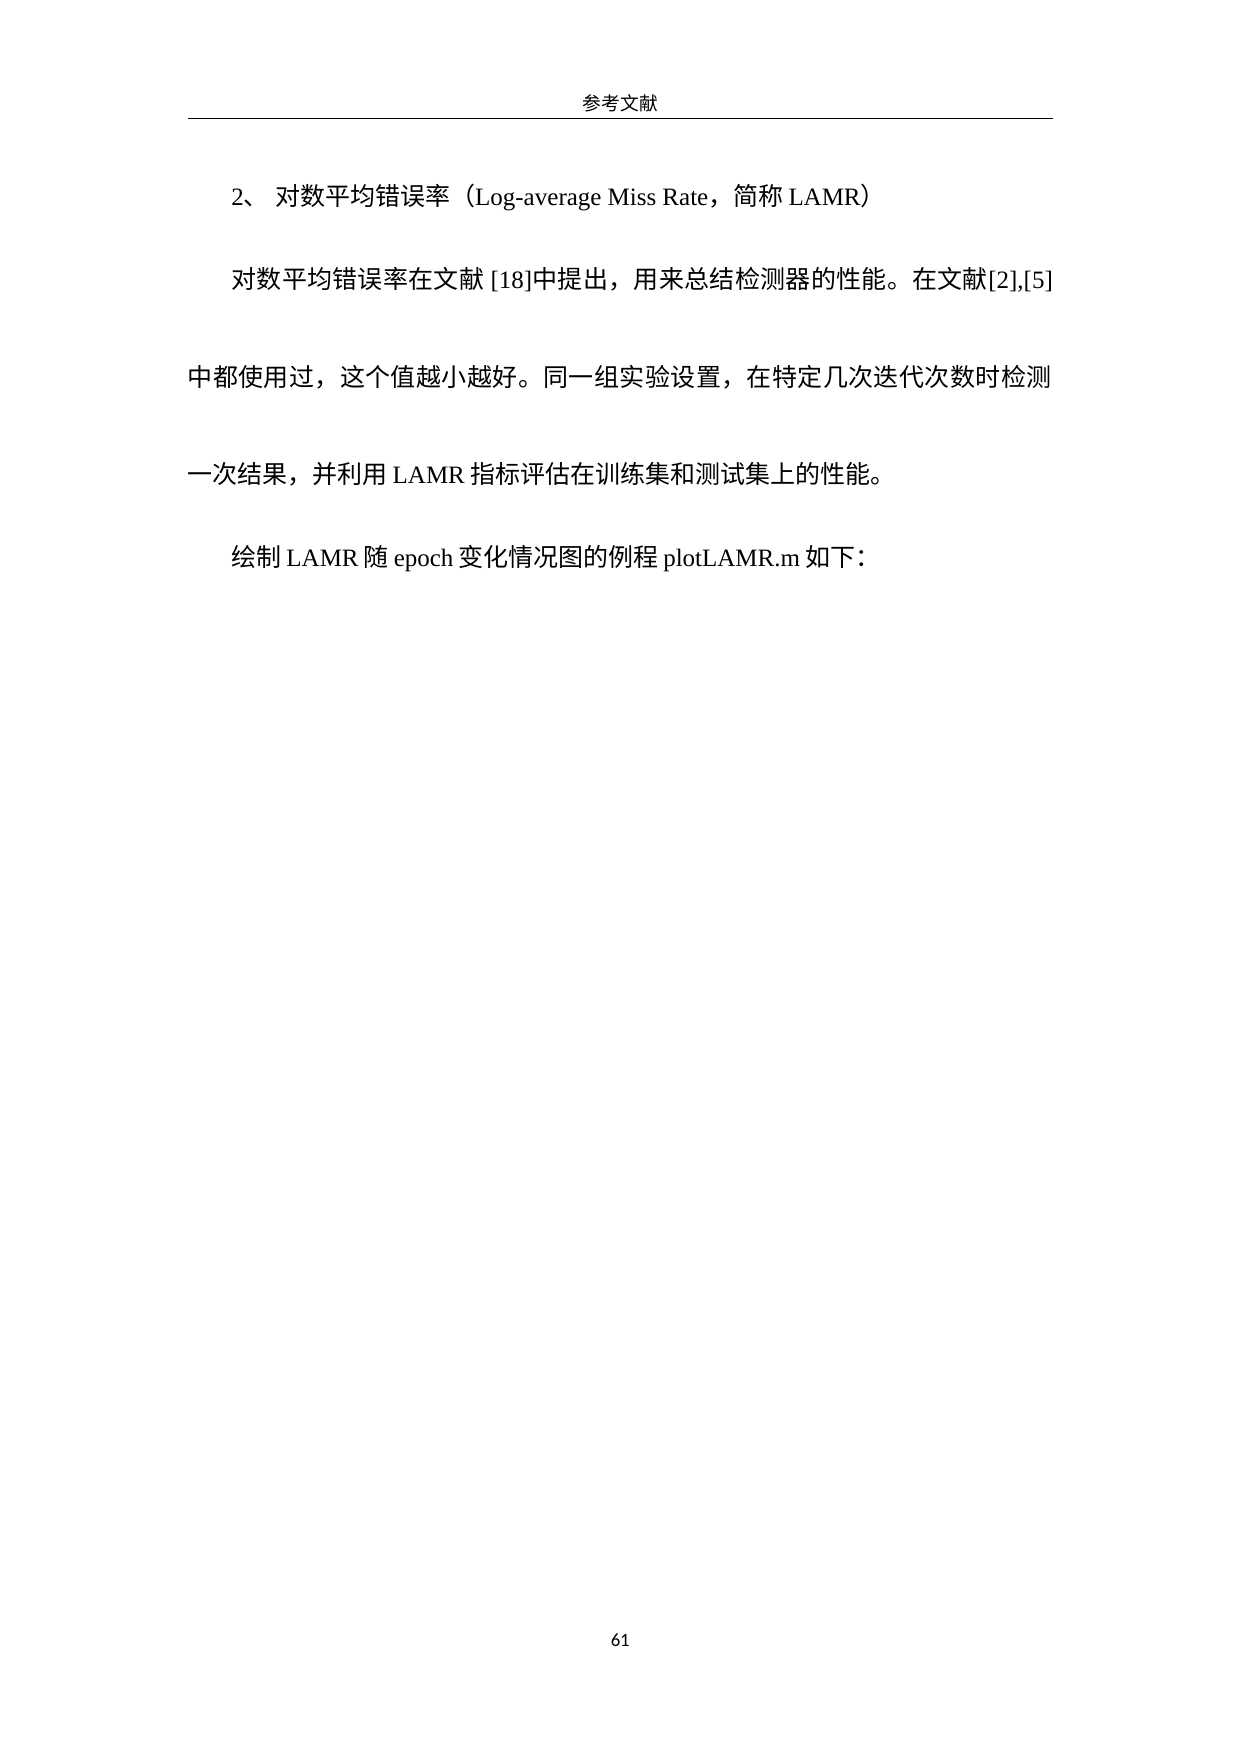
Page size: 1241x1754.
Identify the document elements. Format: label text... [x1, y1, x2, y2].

list 对数平均错误率（Log-average Miss Rate，简称LAMR） [231, 162, 1053, 227]
text 绘制LAMR随epoch变化情况图的例程plotLAMR.m如下： [187, 523, 1053, 588]
text 对数平均错误率在文献 [18]中提出，用来总结检测器的性能。在文献[2],[5]中都使用过，这个值越小越好。同一组实验设置，在特定几次迭代次数时检测一次结果，并利用LAMR指标评估在训练集和测试集上的性能。 [187, 245, 1053, 505]
